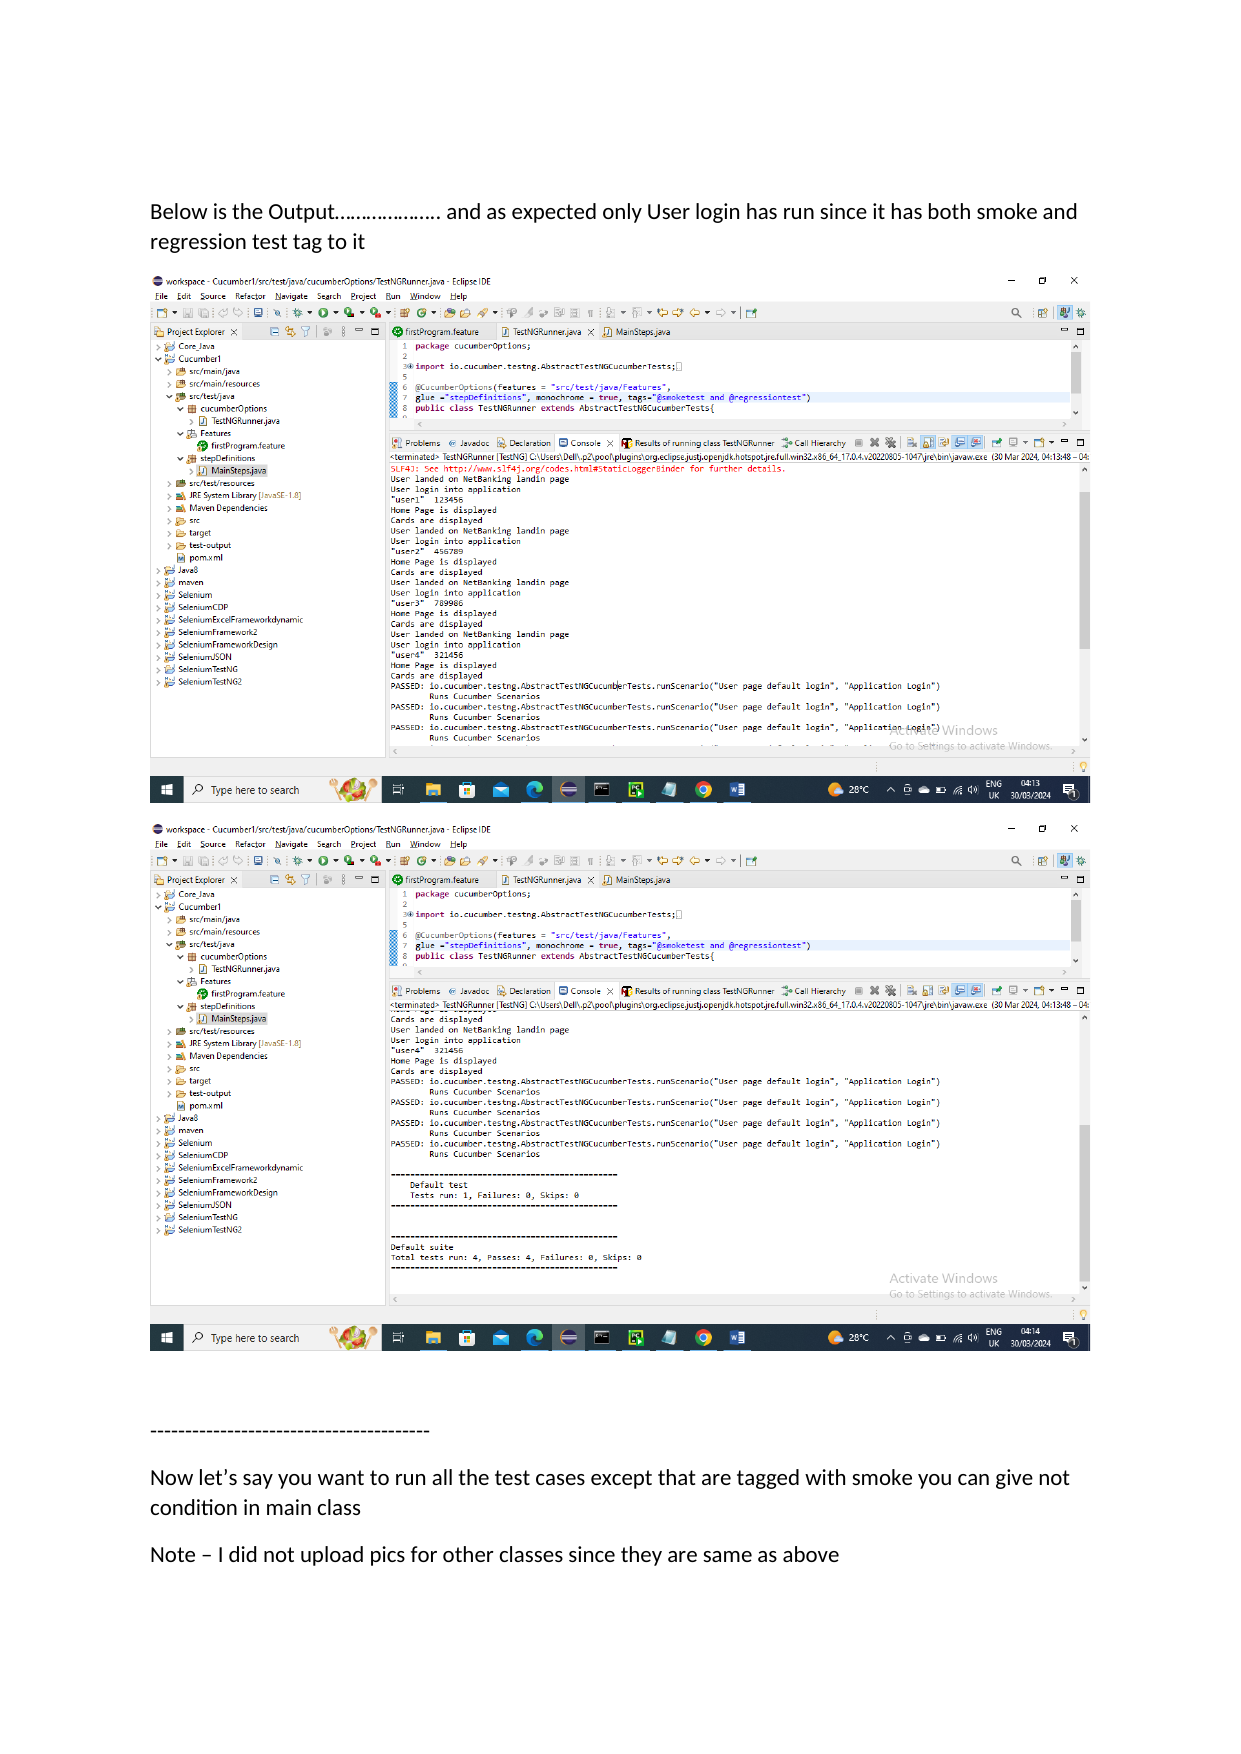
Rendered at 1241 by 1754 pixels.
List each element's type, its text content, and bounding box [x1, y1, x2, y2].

picture [150, 821, 1091, 1351]
text Now let’s say you want to run all the test cases except that are tagged with smoke you can give not condition in main class [150, 1463, 1090, 1521]
picture [150, 273, 1091, 803]
text Below is the Output……………….. and as expected only User login has run since it has both smoke and regression test tag to it [150, 197, 1090, 255]
text Note – I did not upload pics for other classes since they are same as above [150, 1540, 1090, 1568]
text ---------------------------------------- [150, 1416, 1090, 1444]
